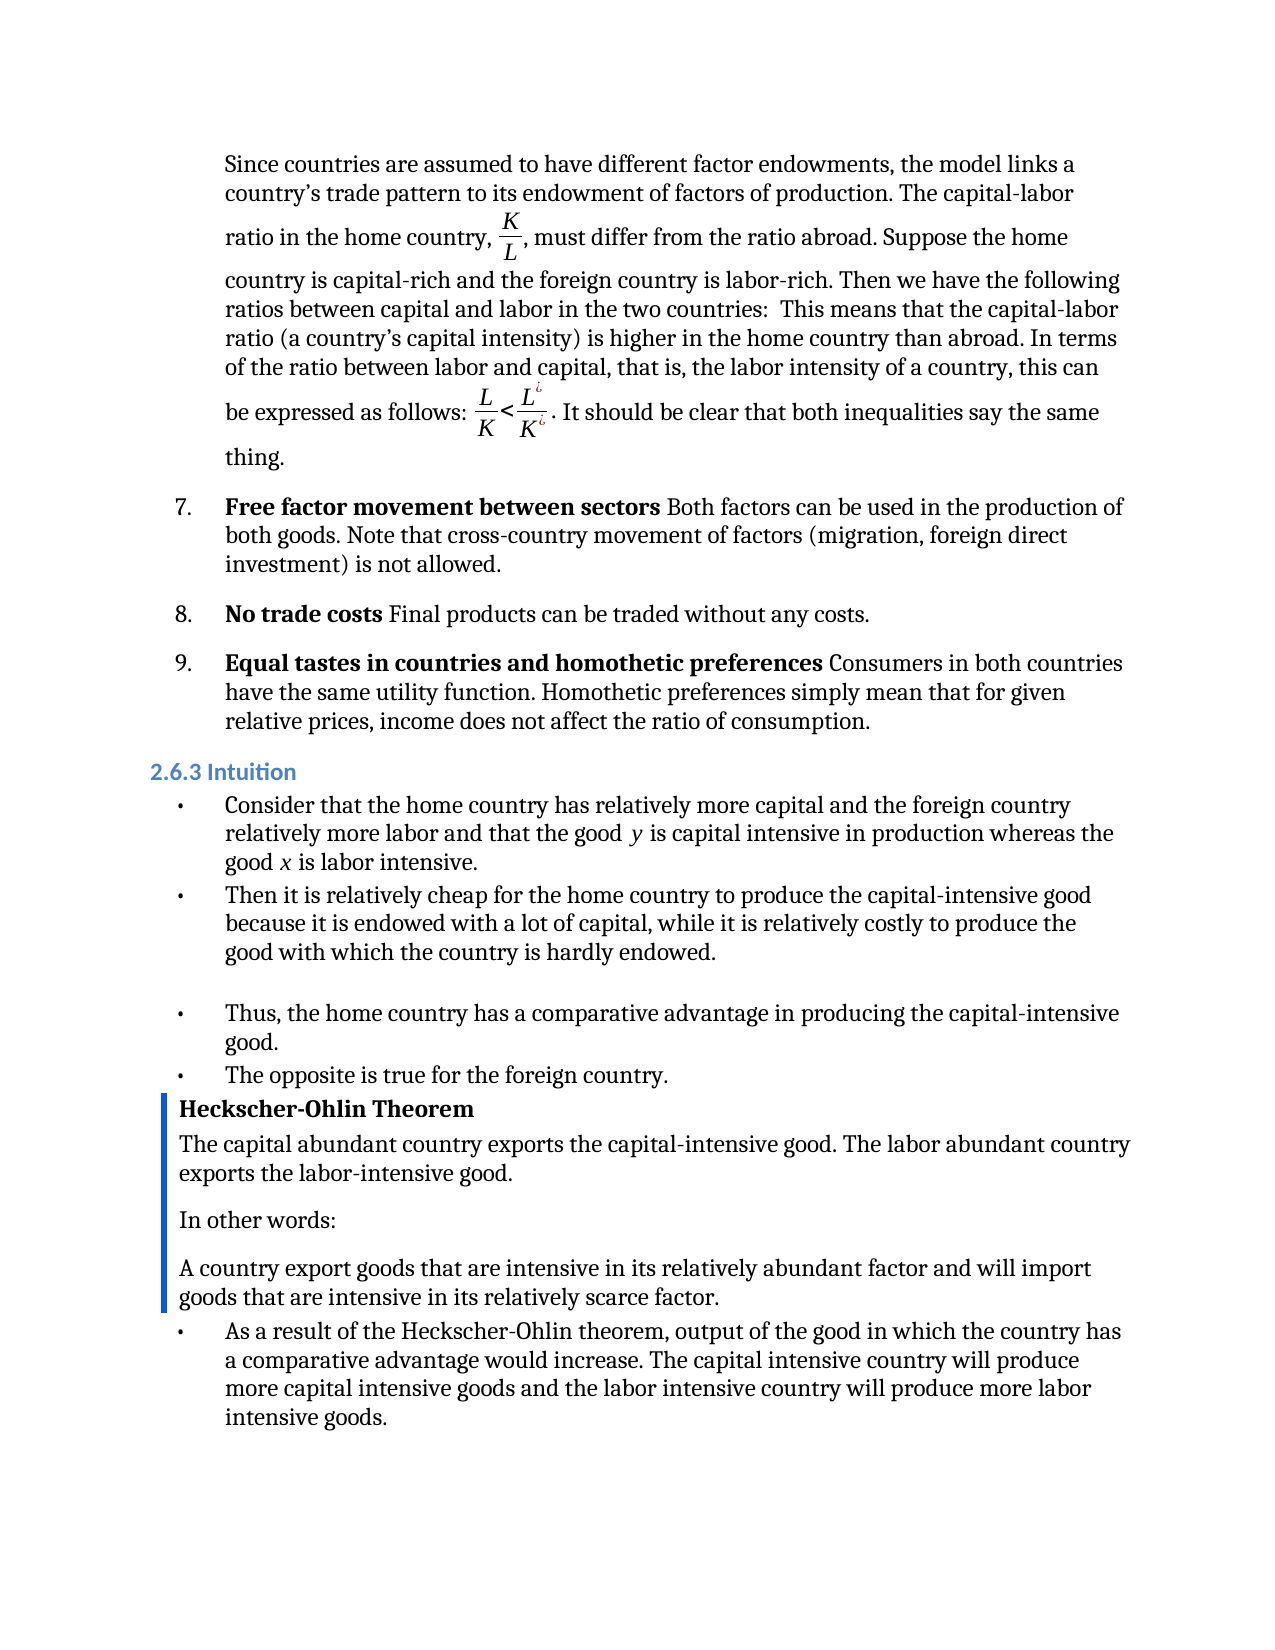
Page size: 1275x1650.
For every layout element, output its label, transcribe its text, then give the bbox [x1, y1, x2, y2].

table_header Heckscher-Ohlin Theorem The capital abundant country exports the capital-intensive good. The labor abundant country exports the labor-intensive good. In other words: A country export goods that are intensive in its relatively abundant factor and will import goods that are intensive in its relatively scarce factor. [167, 1093, 1139, 1313]
subtitle 2.6.3 Intuition [150, 756, 1125, 787]
list Consider that the home country has relatively more capital and the foreign country relatively more labor and that the good is capital intensive in production whereas the good is labor intensive. [175, 791, 1125, 877]
list Equal tastes in countries and homothetic preferences Consumers in both countries have the same utility function. Homothetic preferences simply mean that for given relative prices, income does not affect the ratio of consumption. [175, 649, 1125, 735]
list Then it is relatively cheap for the home country to produce the capital-intensive good because it is endowed with a lot of capital, while it is relatively costly to produce the good with which the country is hardly endowed. [175, 881, 1125, 996]
list As a result of the Heckscher-Ohlin theorem, output of the good in which the country has a comparative advantage would increase. The capital intensive country will produce more capital intensive goods and the labor intensive country will produce more labor intensive goods. [175, 1317, 1125, 1432]
list Thus, the home country has a comparative advantage in producing the capital-intensive good. [175, 999, 1125, 1057]
list Free factor movement between sectors Both factors can be used in the production of both goods. Note that cross-country movement of factors (migration, foreign direct investment) is not allowed. [175, 492, 1125, 579]
list No trade costs Final products can be traded without any costs. [175, 599, 1125, 628]
list The opposite is true for the foreign country. [175, 1061, 1125, 1089]
list Since countries are assumed to have different factor endowments, the model links a country’s trade pattern to its endowment of factors of production. The capital-labor ratio in the home country, , must differ from the ratio abroad. Suppose the home country is capital-rich and the foreign country is labor-rich. Then we have the following ratios between capital and labor in the two countries: This means that the capital-labor ratio (a country’s capital intensity) is higher in the home country than abroad. In terms of the ratio between labor and capital, that is, the labor intensity of a country, this can be expressed as follows: It should be clear that both inequalities say the same thing. [175, 150, 1125, 472]
